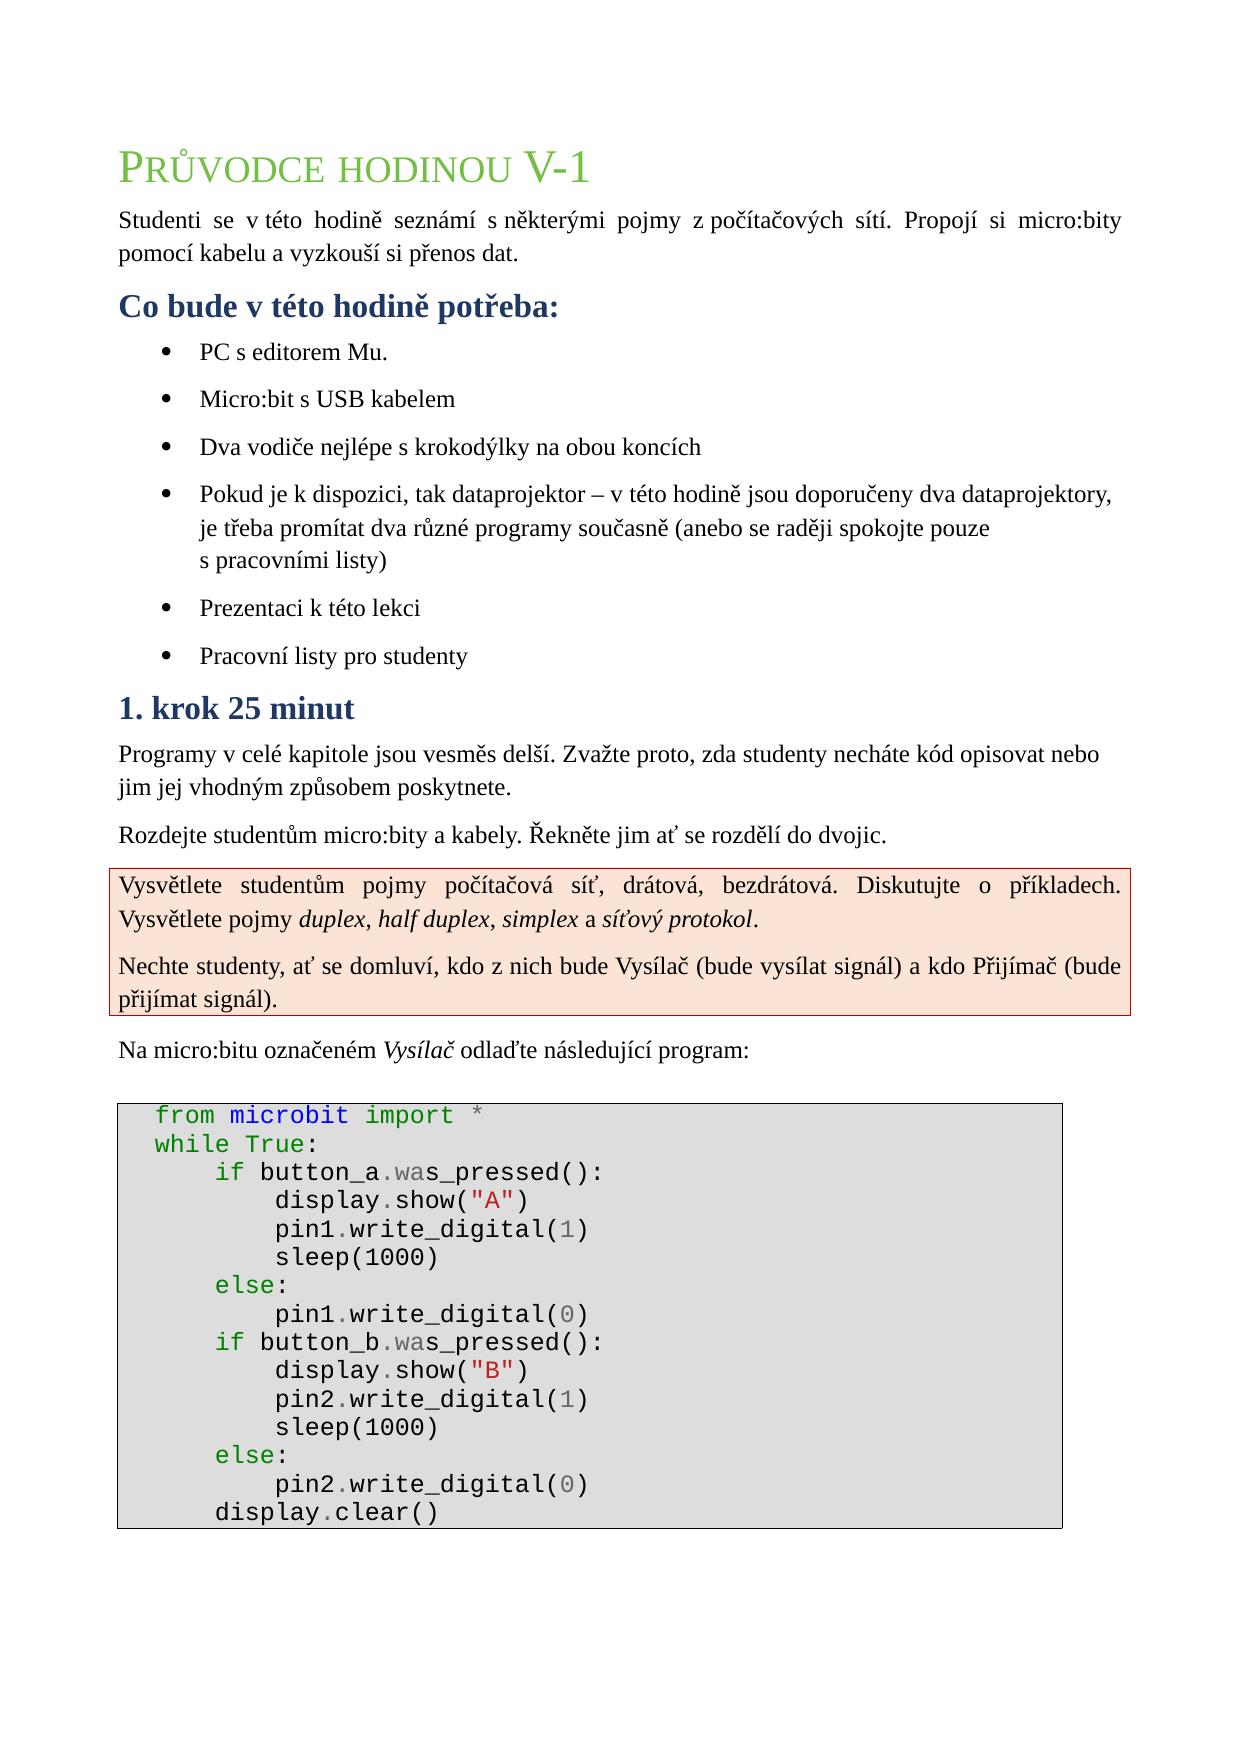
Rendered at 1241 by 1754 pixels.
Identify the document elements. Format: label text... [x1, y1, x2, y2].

list Na micro:bitu označeném Vysílač odlaďte následující program: [118, 1035, 1122, 1064]
list PC s editorem Mu. [162, 337, 1122, 366]
list Prezentaci k této lekci [162, 593, 1122, 622]
list Programy v celé kapitole jsou vesměs delší. Zvažte proto, zda studenty necháte kód opisovat nebo jim jej vhodným způsobem poskytnete. [118, 739, 1122, 801]
list Rozdejte studentům micro:bity a kabely. Řekněte jim ať se rozdělí do dvojic. [118, 820, 1122, 849]
list Pracovní listy pro studenty [162, 641, 1122, 669]
list Pokud je k dispozici, tak dataprojektor – v této hodině jsou doporučeny dva dataprojektory, je třeba promítat dva různé programy současně (anebo se raději spokojte pouze s pracovními listy) [162, 479, 1122, 574]
list Dva vodiče nejlépe s krokodýlky na obou koncích [162, 432, 1122, 461]
subtitle Průvodce hodinou V-1 [118, 139, 1122, 193]
text Vysvětlete studentům pojmy počítačová síť, drátová, bezdrátová. Diskutujte o příkladech. Vysvětlete pojmy duplex, half duplex, simplex a síťový protokol. [110, 869, 1130, 932]
text Nechte studenty, ať se domluví, kdo z nich bude Vysílač (bude vysílat signál) a kdo Přijímač (bude přijímat signál). [110, 948, 1130, 1015]
subtitle Co bude v této hodině potřeba: [118, 286, 1122, 324]
subtitle 1. krok 25 minut [118, 688, 1122, 727]
list Micro:bit s USB kabelem [162, 384, 1122, 413]
text Studenti se v této hodině seznámí s některými pojmy z počítačových sítí. Propojí si micro:bity pomocí kabelu a vyzkouší si přenos dat. [118, 205, 1122, 267]
